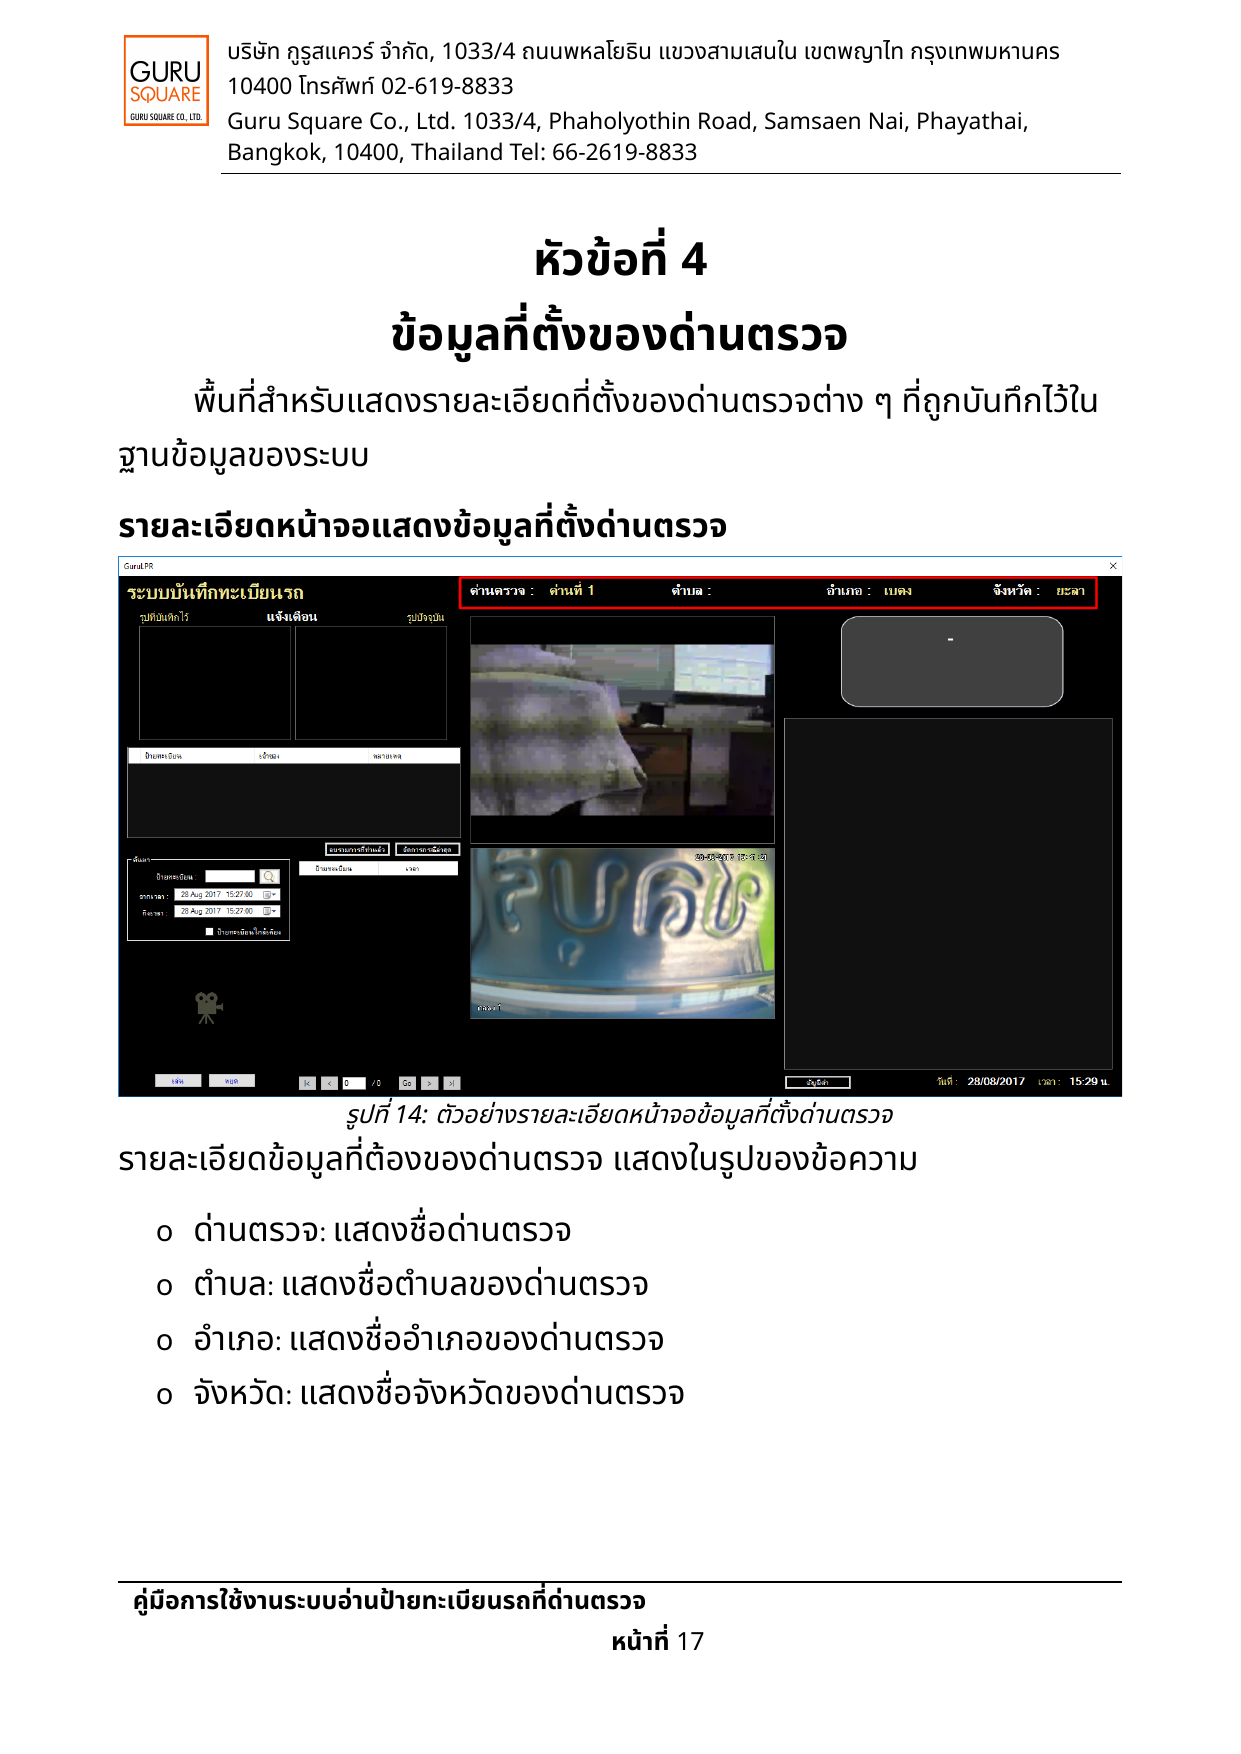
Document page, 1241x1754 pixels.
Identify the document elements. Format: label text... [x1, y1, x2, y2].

subtitle หัวข้อที่ 4 [118, 227, 1122, 296]
list ด่านตรวจ: แสดงชื่อด่านตรวจ [156, 1206, 1122, 1256]
subtitle ข้อมูลที่ตั้งของด่านตรวจ [118, 302, 1122, 371]
list อำเภอ: แสดงชื่ออำเภอของด่านตรวจ [156, 1315, 1122, 1365]
subtitle รายละเอียดหน้าจอแสดงข้อมูลที่ตั้งด่านตรวจ [118, 502, 1122, 552]
picture [123, 35, 209, 126]
text รายละเอียดข้อมูลที่ต้องของด่านตรวจ แสดงในรูปของข้อความ [118, 1135, 1122, 1185]
list ตำบล: แสดงชื่อตำบลของด่านตรวจ [156, 1260, 1122, 1311]
text พื้นที่สำหรับแสดงรายละเอียดที่ตั้งของด่านตรวจต่าง ๆ ที่ถูกบันทึกไว้ในฐานข้อมูลของระบบ [118, 377, 1122, 481]
picture [118, 556, 1123, 1097]
list จังหวัด: แสดงชื่อจังหวัดของด่านตรวจ [156, 1369, 1122, 1419]
